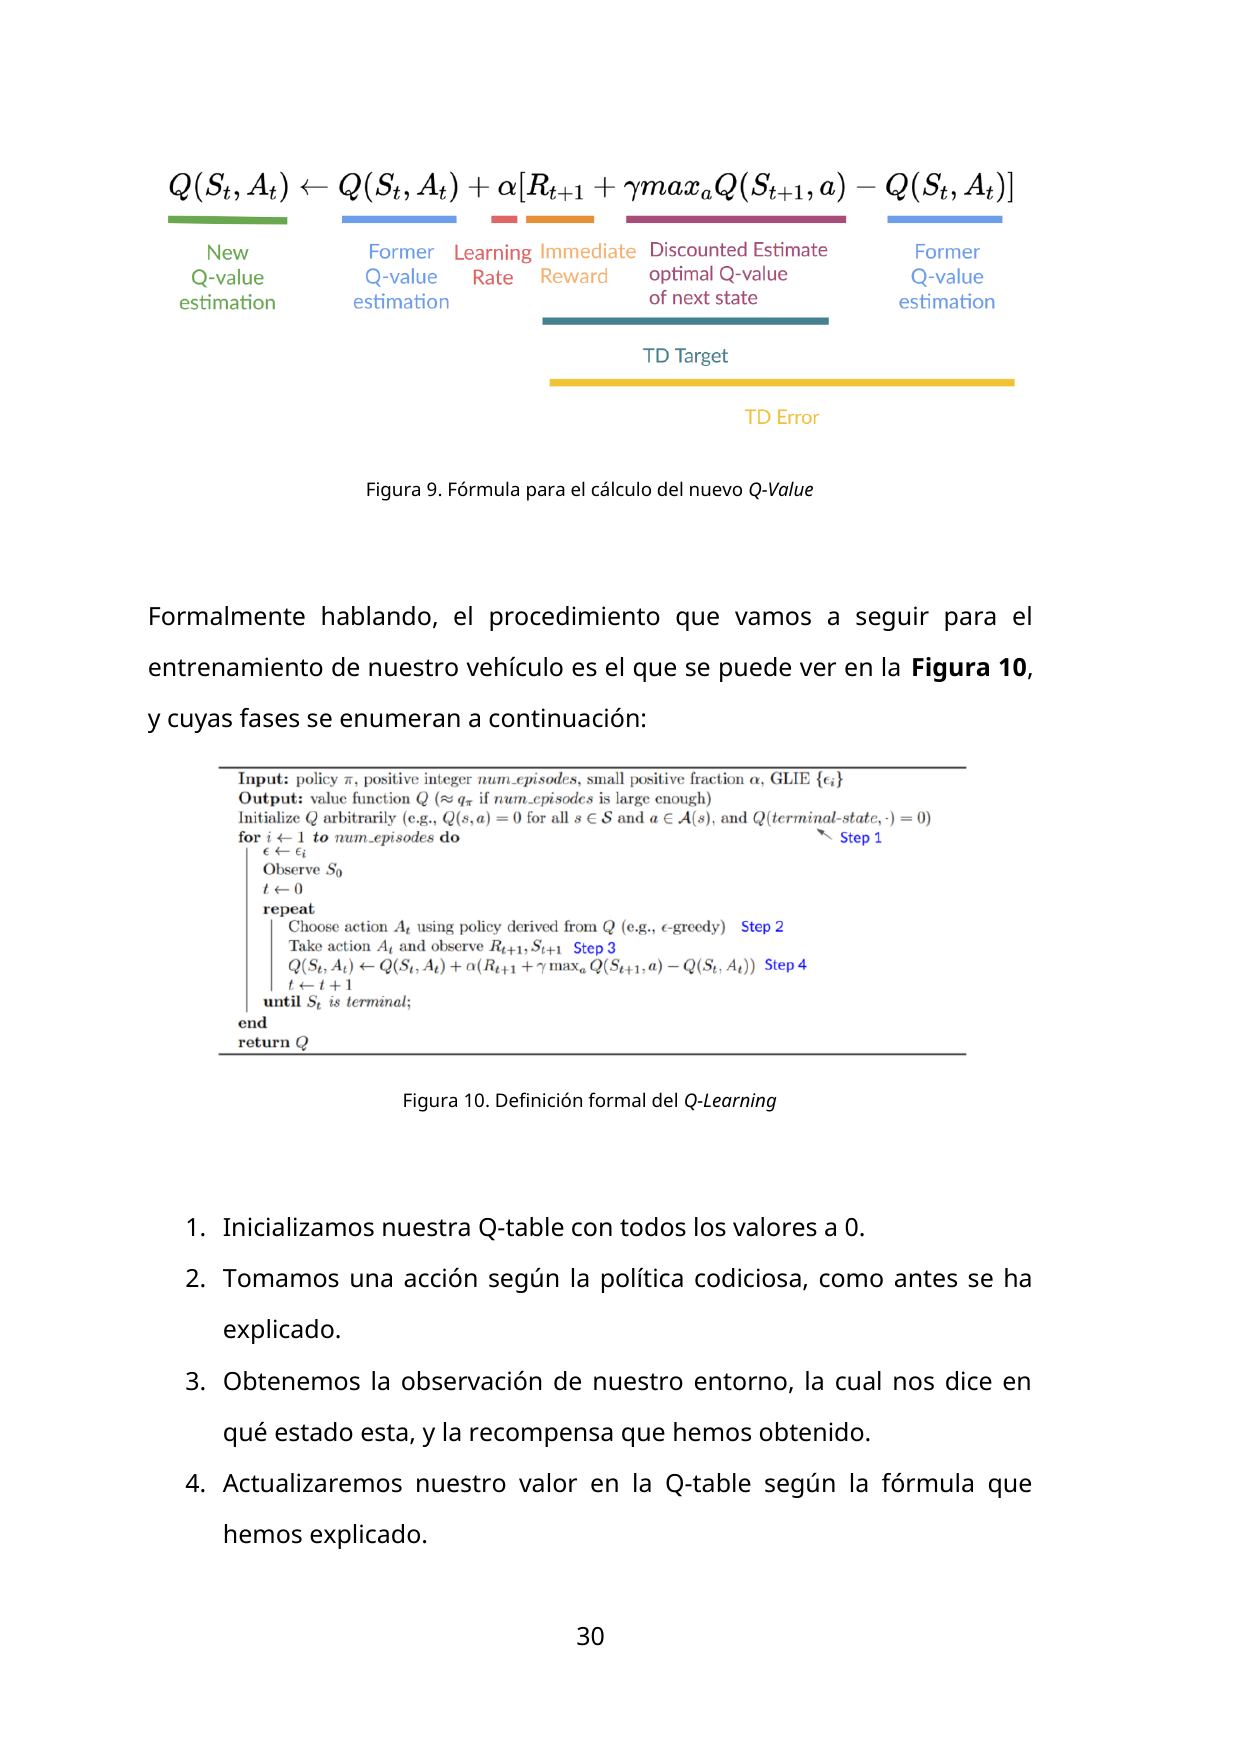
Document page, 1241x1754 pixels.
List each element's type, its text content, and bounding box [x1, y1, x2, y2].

list Actualizaremos nuestro valor en la Q-table según la fórmula que hemos explicado. [185, 1465, 1033, 1550]
list Tomamos una acción según la política codiciosa, como antes se ha explicado. [185, 1261, 1033, 1346]
text Formalmente hablando, el procedimiento que vamos a seguir para el entrenamiento de nuestro vehículo es el que se puede ver en la Figura 10, y cuyas fases se enumeran a continuación: [148, 599, 1033, 735]
list Inicializamos nuestra Q-table con todos los valores a 0. [185, 1210, 1033, 1244]
text Figura 9. Fórmula para el cálculo del nuevo Q-Value [148, 476, 1033, 502]
picture [215, 764, 967, 1058]
picture [148, 148, 1033, 447]
text Figura 10. Definición formal del Q-Learning [148, 1087, 1033, 1113]
list Obtenemos la observación de nuestro entorno, la cual nos dice en qué estado esta, y la recompensa que hemos obtenido. [185, 1363, 1033, 1448]
